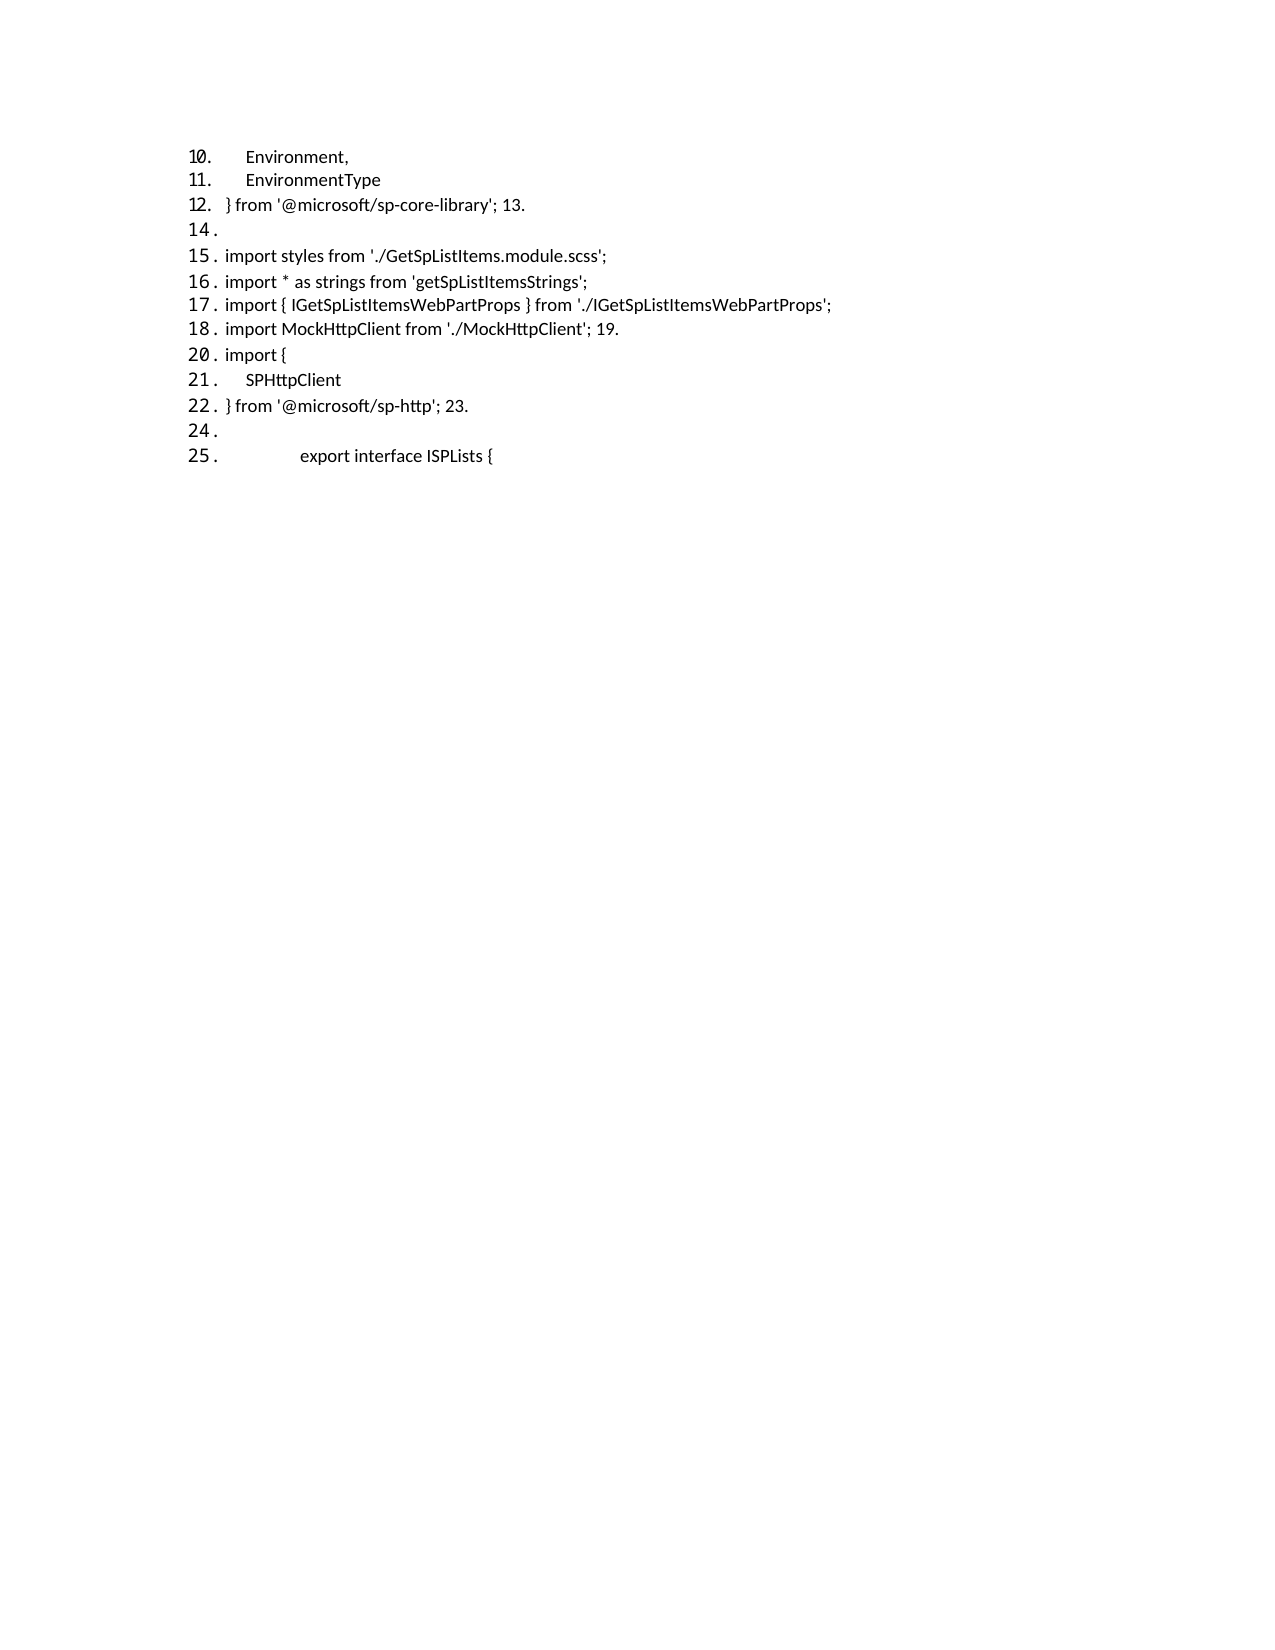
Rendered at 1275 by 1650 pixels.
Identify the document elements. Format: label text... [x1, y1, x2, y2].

list import { IGetSpListItemsWebPartProps } from './IGetSpListItemsWebPartProps'; [187, 293, 1225, 315]
list export interface ISPLists { [187, 443, 1225, 468]
list import { [187, 341, 1225, 366]
list import styles from './GetSpListItems.module.scss'; [187, 242, 1225, 268]
list import * as strings from 'getSpListItemsStrings'; [187, 268, 1225, 293]
list SPHttpClient [187, 366, 1225, 392]
list } from '@microsoft/sp-core-library'; 13. [187, 191, 596, 217]
list import MockHttpClient from './MockHttpClient'; 19. [187, 315, 699, 341]
list } from '@microsoft/sp-http'; 23. [187, 392, 514, 417]
list EnvironmentType [187, 169, 1225, 191]
list Environment, [187, 144, 1225, 169]
text 14. [187, 217, 1225, 242]
text 24. [187, 417, 1225, 443]
